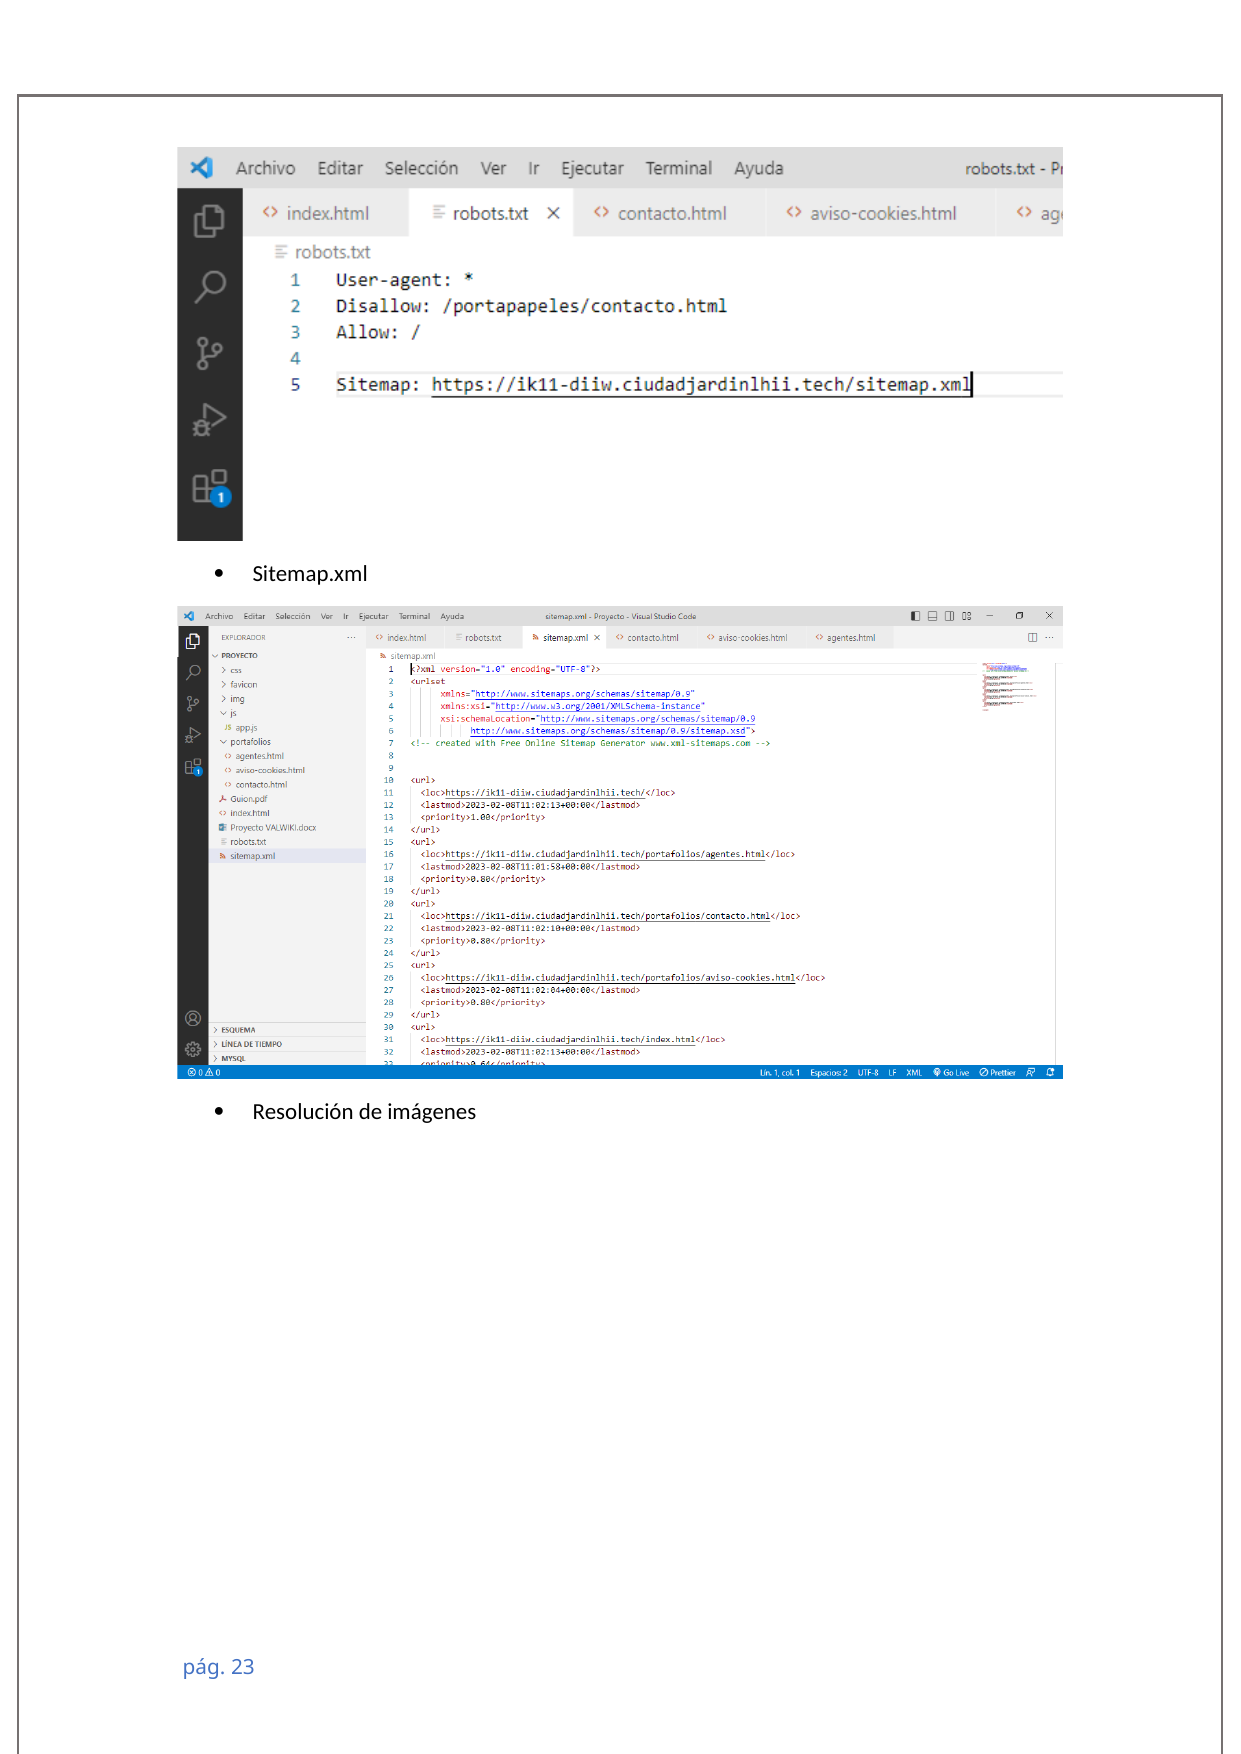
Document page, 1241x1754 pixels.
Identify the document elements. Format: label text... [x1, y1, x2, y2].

picture [177, 606, 1063, 1079]
list Resolución de imágenes [215, 1097, 1063, 1125]
list Sitemap.xml [215, 559, 1063, 587]
picture [177, 147, 1063, 541]
